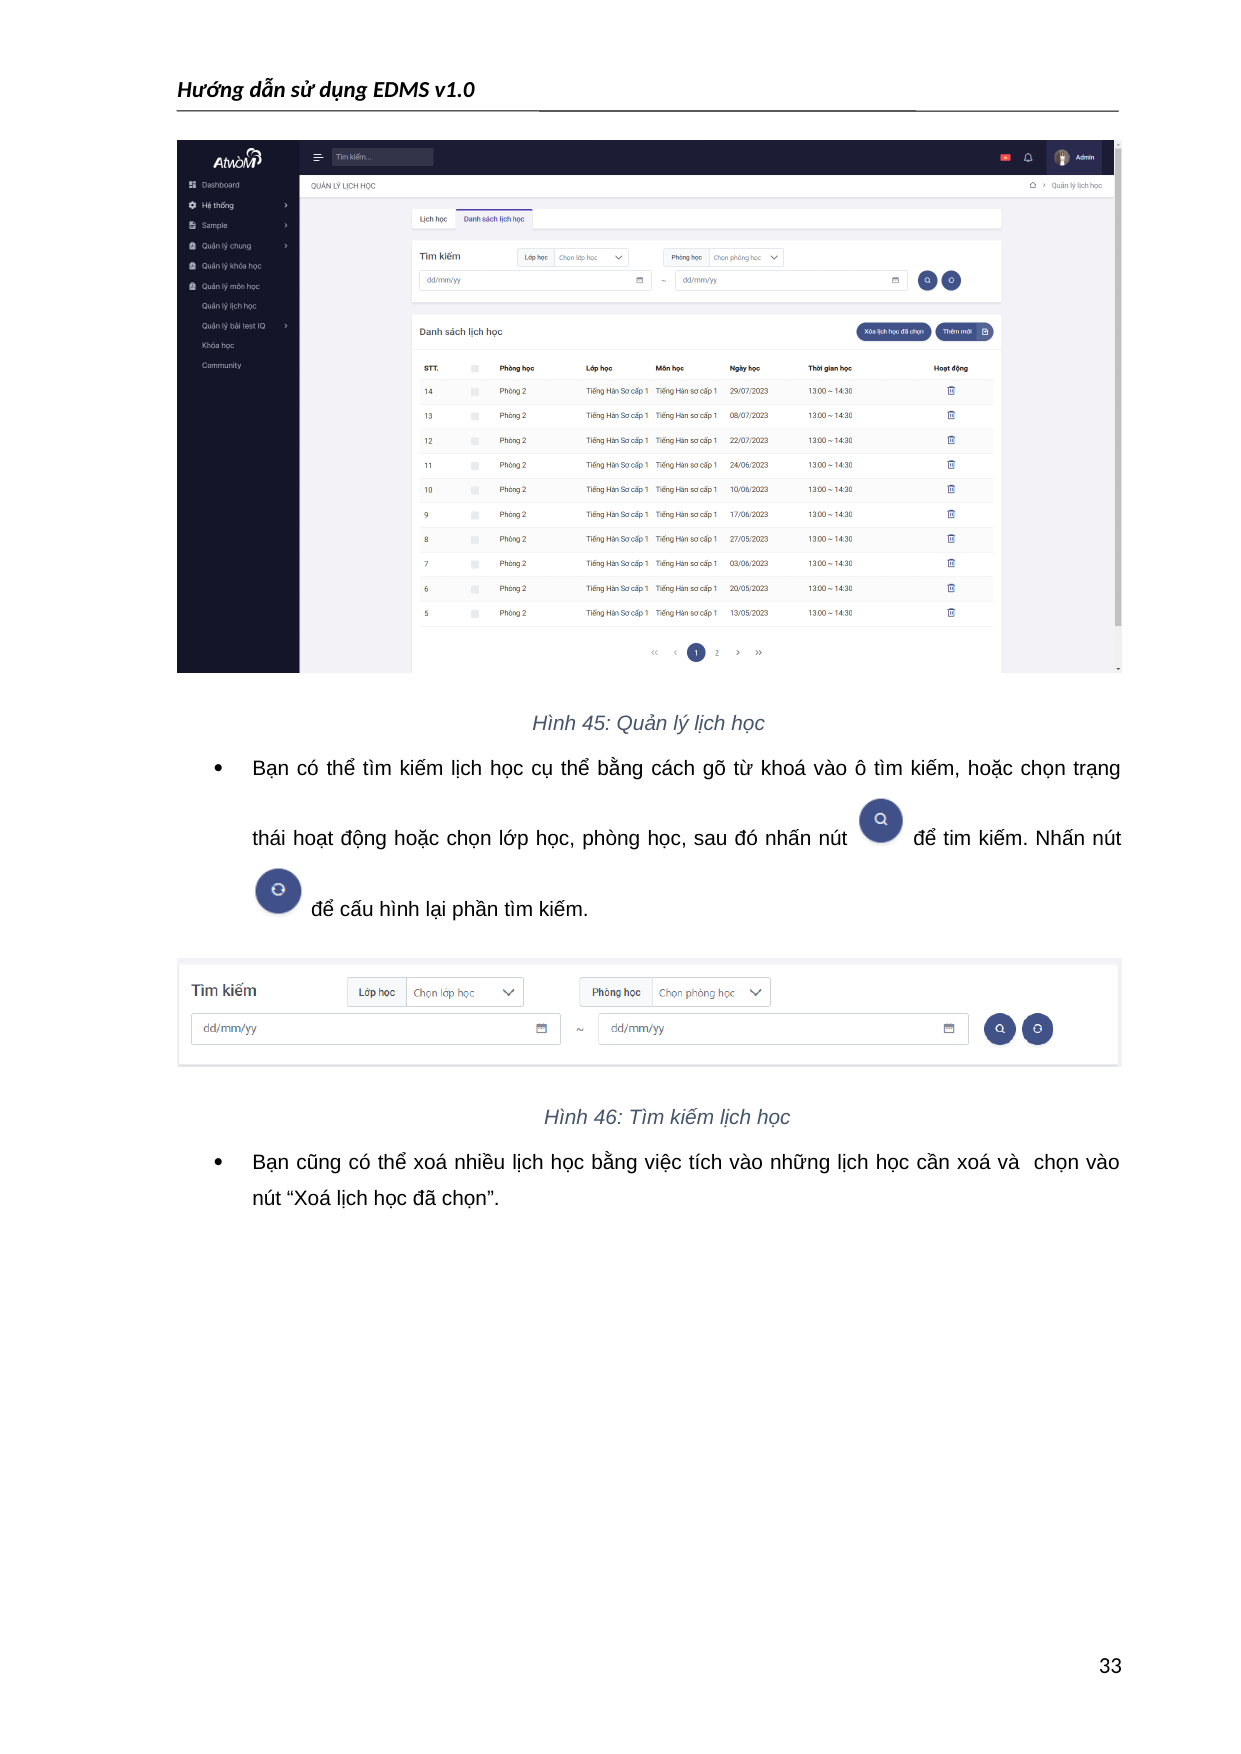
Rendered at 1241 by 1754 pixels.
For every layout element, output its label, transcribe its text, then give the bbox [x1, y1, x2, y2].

list Bạn cũng có thể xoá nhiều lịch học bằng việc tích vào những lịch học cần xoá và chọn vào nút “Xoá lịch học đã chọn”. [214, 1150, 1122, 1210]
picture [177, 958, 1122, 1067]
text Hình 5.3.1 : Quản lý lịch học [177, 711, 1122, 735]
text Hình 5.3.2 : Tìm kiếm lịch học [214, 1105, 1122, 1129]
picture [855, 792, 906, 846]
picture [252, 863, 306, 917]
picture [177, 140, 1122, 673]
list Bạn có thể tìm kiếm lịch học cụ thể bằng cách gõ từ khoá vào ô tìm kiếm, hoặc chọn trạng thái hoạt động hoặc chọn lớp học, phòng học, sau đó nhấn nút để tim kiếm. Nhấn nút để cấu hình lại phần tìm kiếm. [214, 756, 1122, 921]
